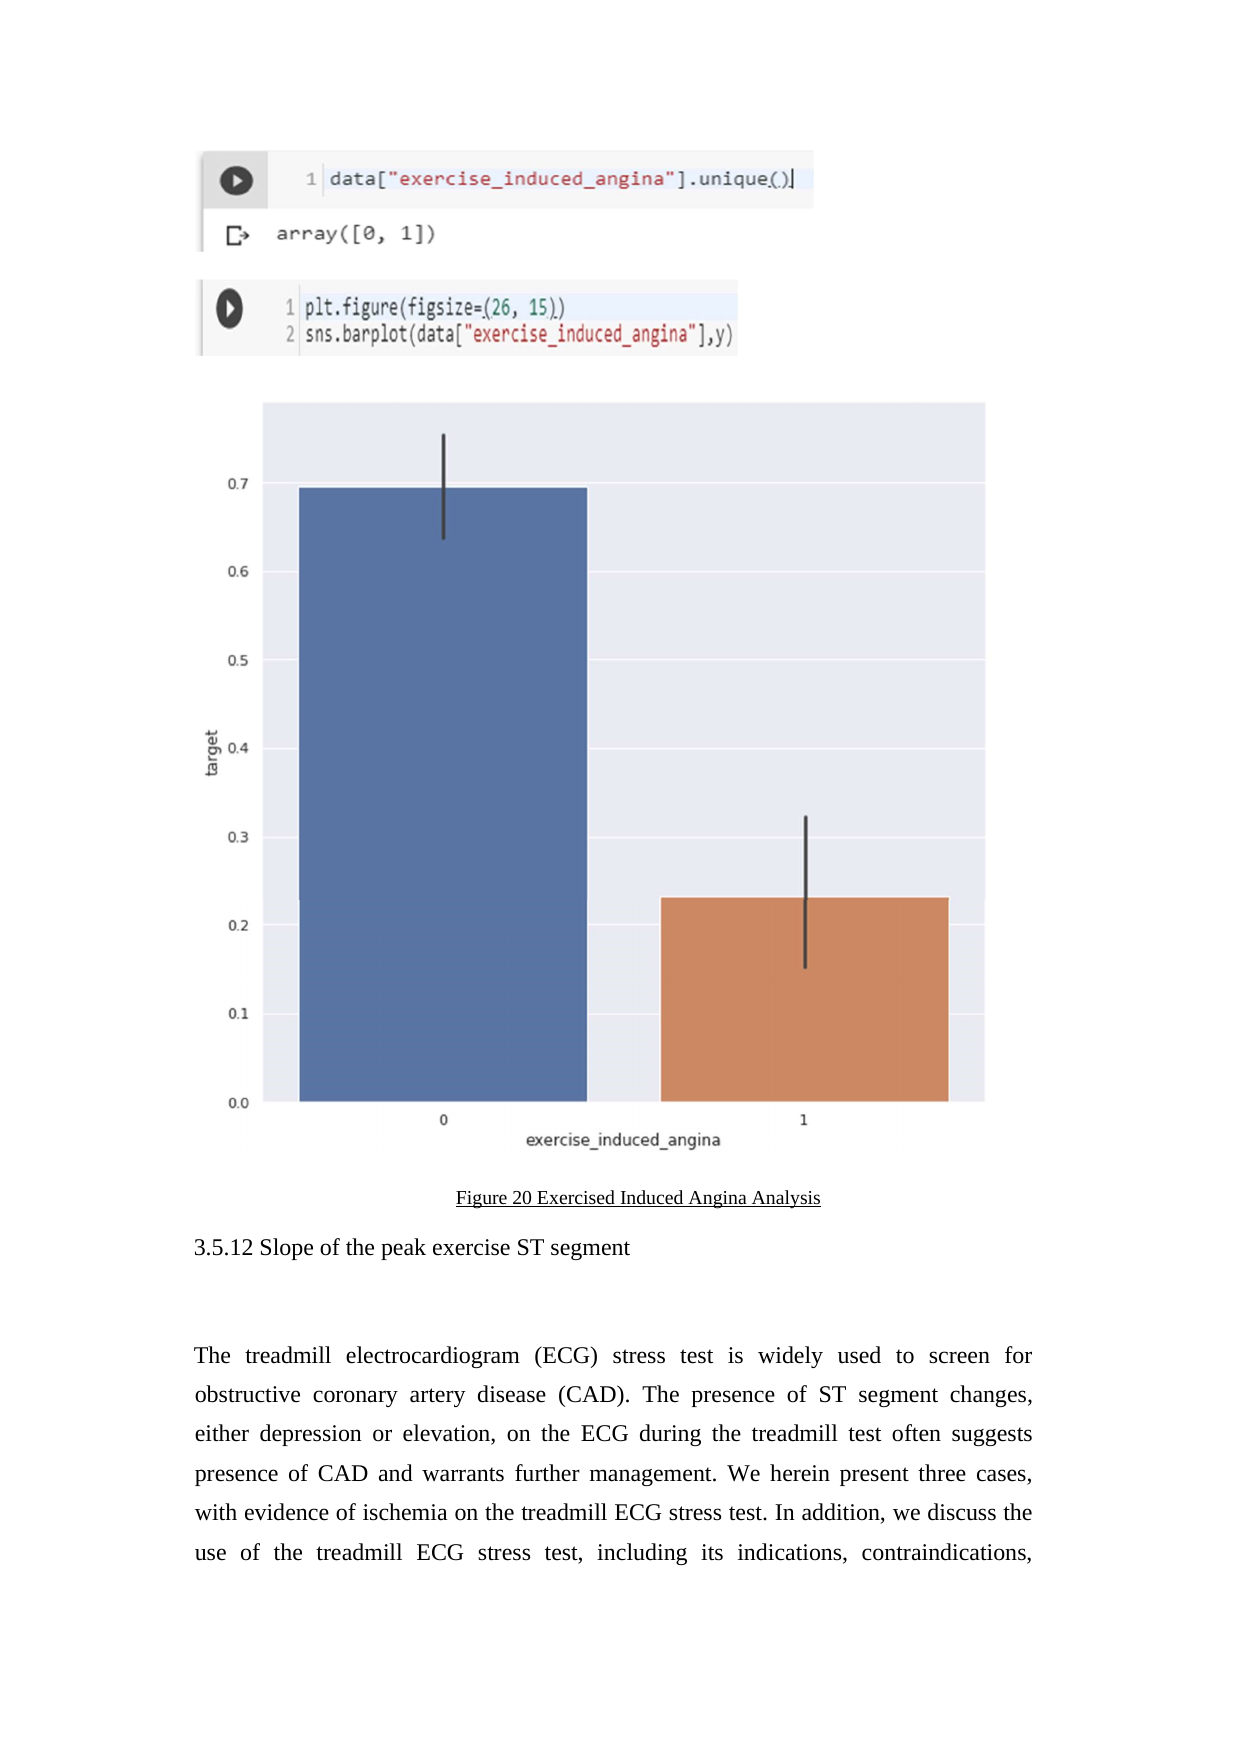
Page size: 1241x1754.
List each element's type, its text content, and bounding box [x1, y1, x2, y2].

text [193, 1341, 1034, 1565]
picture [195, 279, 738, 356]
text Figure 20 Exercised Induced Angina Analysis [185, 1186, 1092, 1209]
picture [194, 149, 814, 252]
picture [194, 383, 1003, 1159]
text 3.5.12 Slope of the peak exercise ST segment [193, 1233, 1092, 1261]
